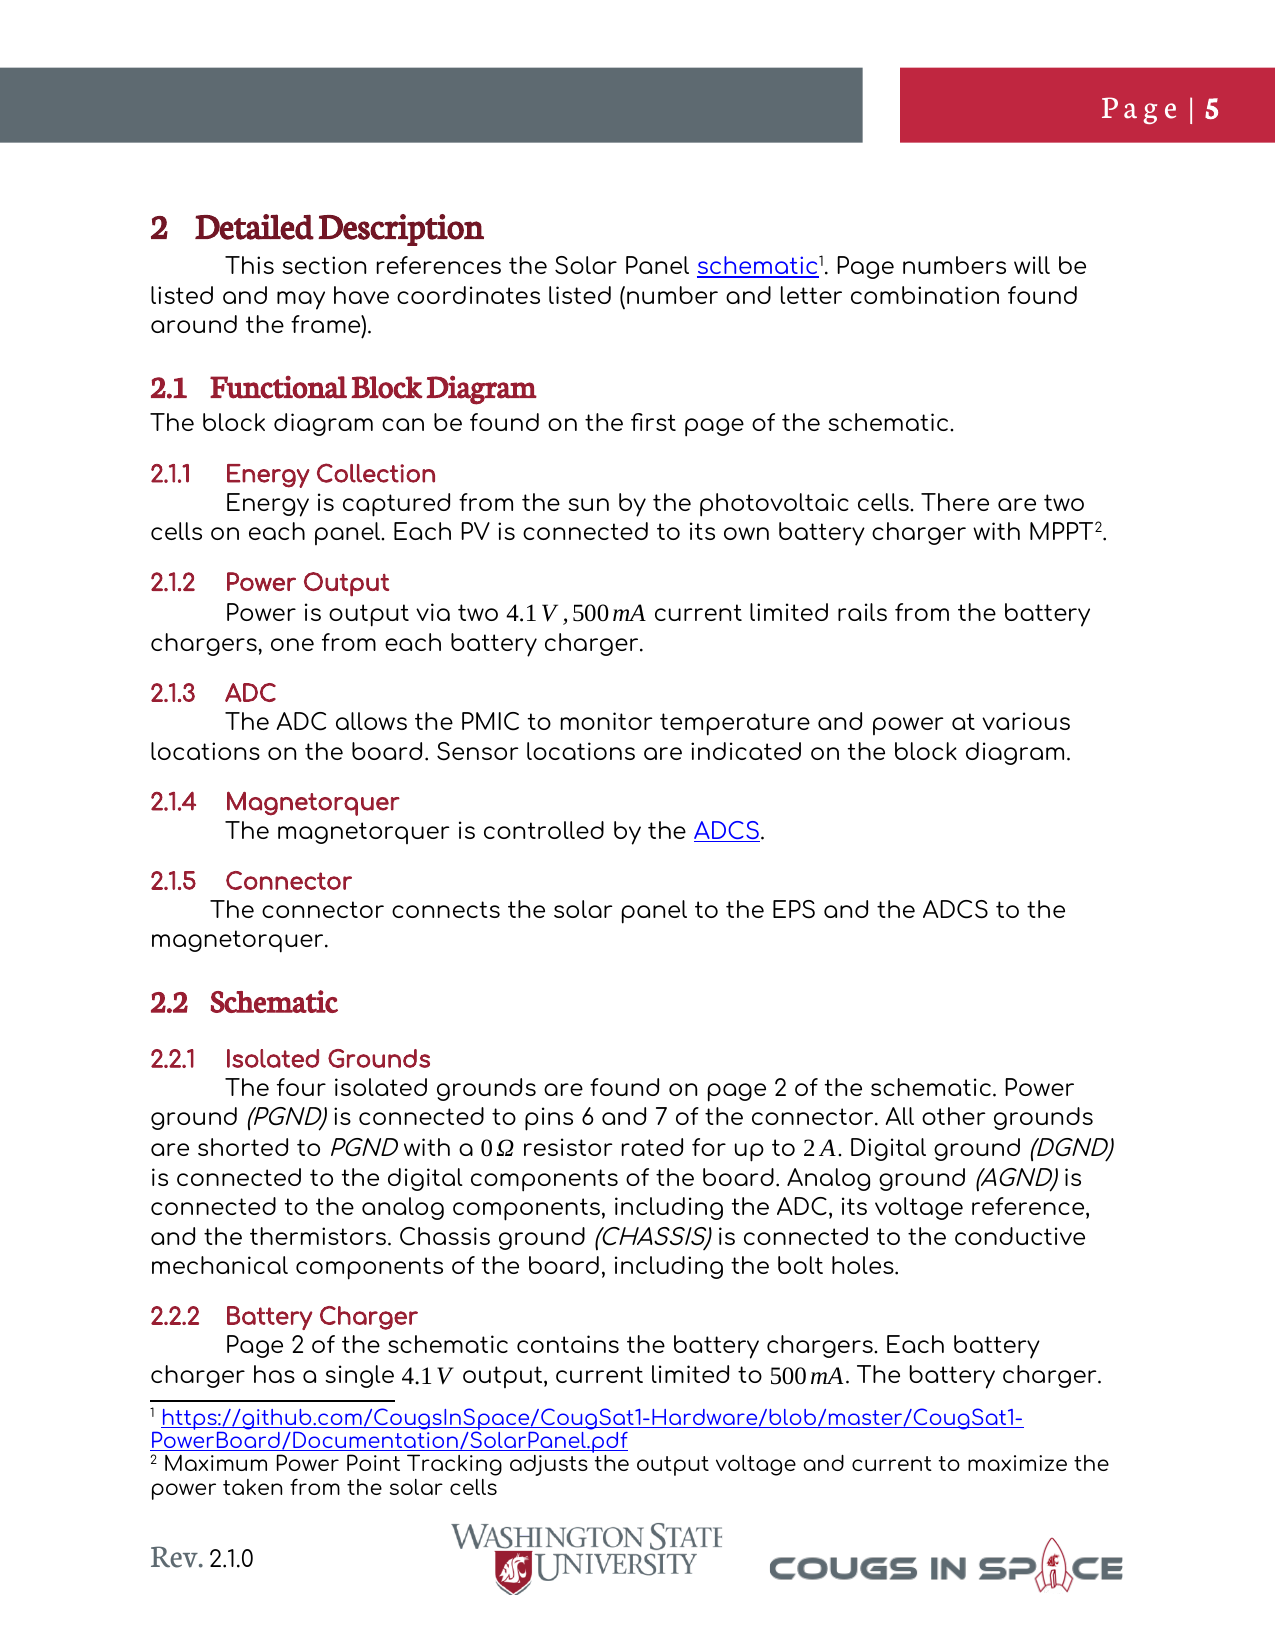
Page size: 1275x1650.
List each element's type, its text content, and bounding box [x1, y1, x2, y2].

subtitle Detailed Description [150, 200, 1125, 247]
picture [769, 1537, 1123, 1594]
subtitle Isolated Grounds [150, 1047, 1125, 1073]
subtitle ADC [150, 681, 1125, 707]
subtitle Connector [150, 869, 1125, 895]
text The connector connects the solar panel to the EPS and the ADCS to the magnetorquer. [150, 898, 1125, 953]
text The ADC allows the PMIC to monitor temperature and power at various locations on the board. Sensor locations are indicated on the block diagram. [150, 710, 1125, 765]
subtitle Power Output [150, 570, 1125, 596]
subtitle Battery Charger [150, 1304, 1125, 1330]
subtitle Schematic [150, 978, 1125, 1020]
text Power is output via two current limited rails from the battery chargers, one from each battery charger. [150, 600, 1125, 657]
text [150, 1333, 1125, 1390]
subtitle Magnetorquer [150, 790, 1125, 815]
picture [450, 1522, 723, 1595]
text The four isolated grounds are found on page 2 of the schematic. Power ground (PGND) is connected to pins 6 and 7 of the connector. All other grounds are shorted to PGND with a resistor rated for up to . Digital ground (DGND) is connected to the digital components of the board. Analog ground (AGND) is connected to the analog components, including the ADC, its voltage reference, and the thermistors. Chassis ground (CHASSIS) is connected to the conductive mechanical components of the board, including the bolt holes. [150, 1076, 1125, 1279]
text The magnetorquer is controlled by the ADCS. [150, 819, 1125, 844]
subtitle Energy Collection [150, 462, 1125, 487]
text Energy is captured from the sun by the photovoltaic cells. There are two cells on each panel. Each PV is connected to its own battery charger with MPPT. [150, 491, 1125, 546]
text The block diagram can be found on the first page of the schematic. [150, 412, 1125, 437]
text This section references the Solar Panel schematic. Page numbers will be listed and may have coordinates listed (number and letter combination found around the frame). [150, 254, 1125, 339]
subtitle Functional Block Diagram [150, 363, 1125, 405]
